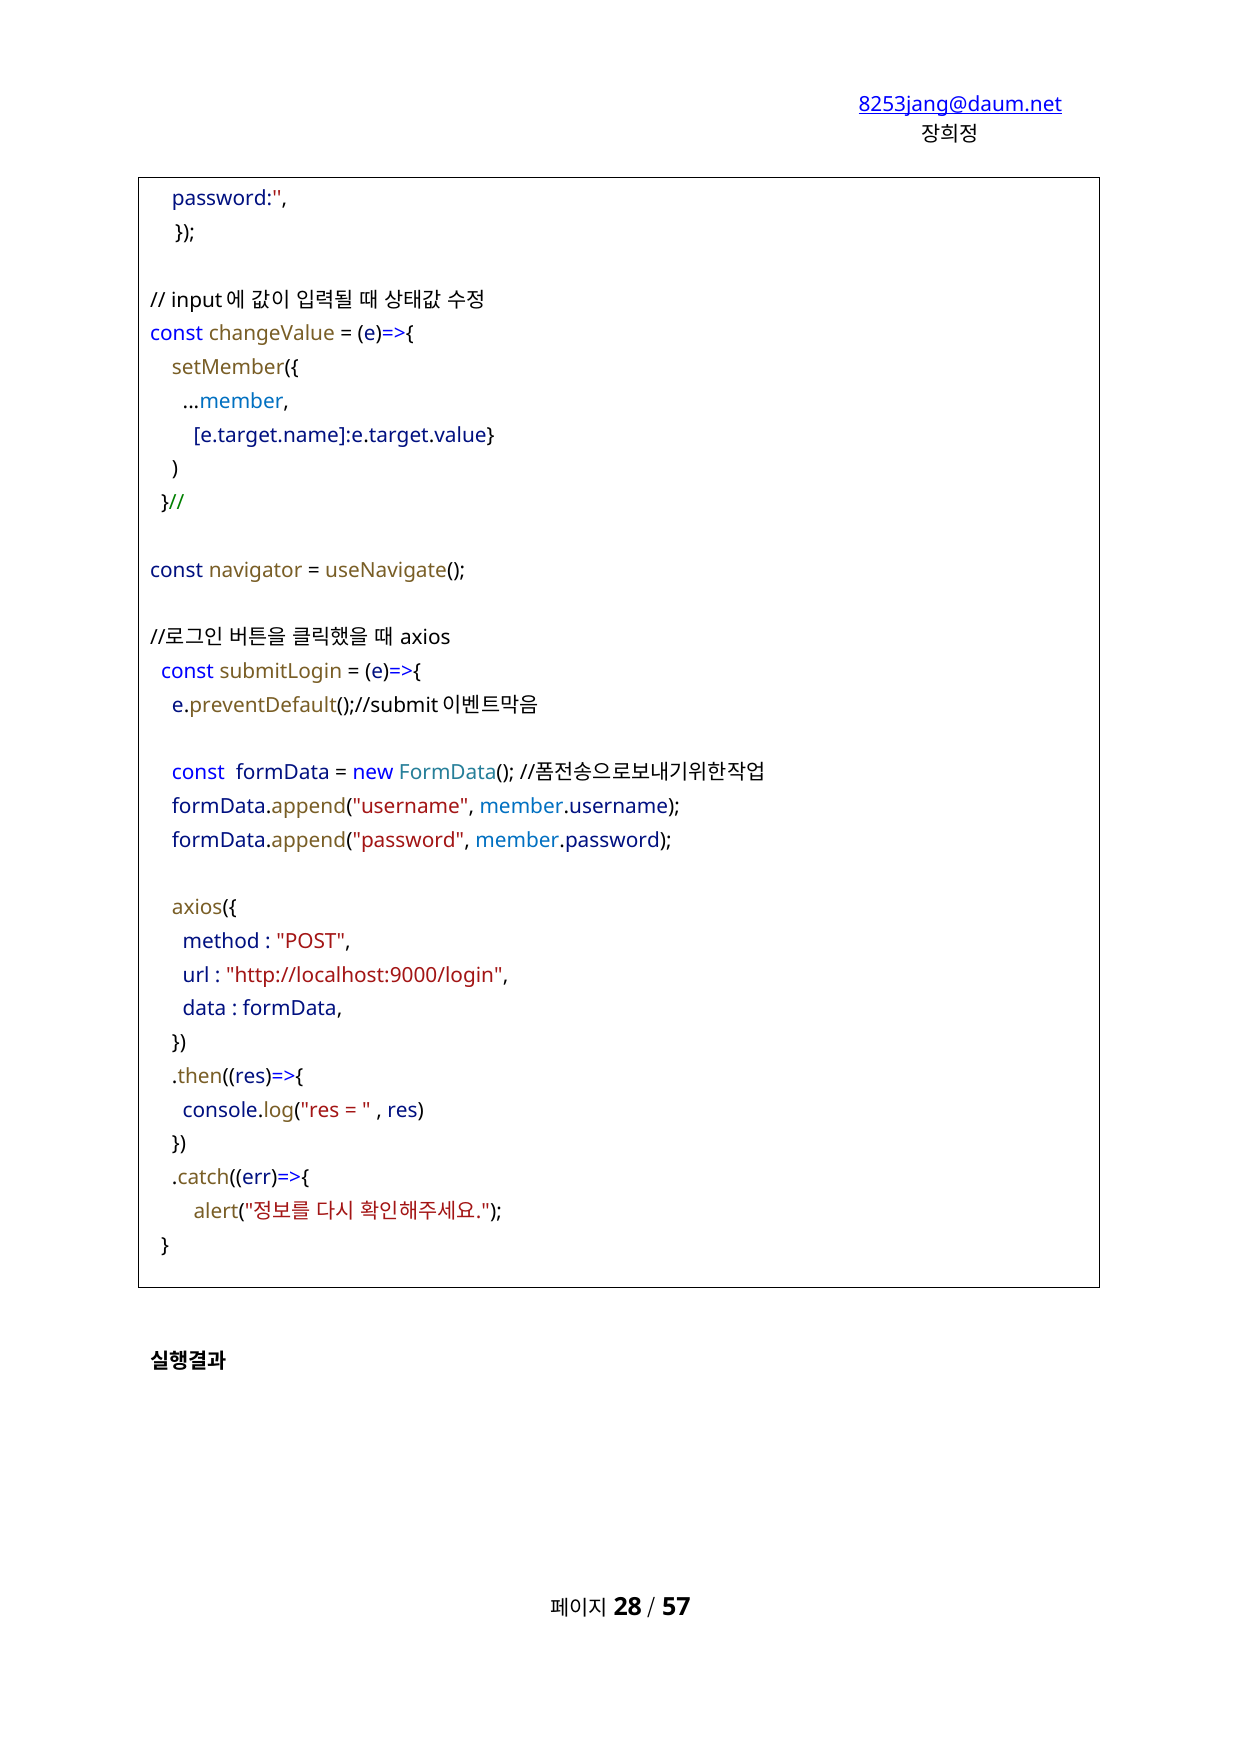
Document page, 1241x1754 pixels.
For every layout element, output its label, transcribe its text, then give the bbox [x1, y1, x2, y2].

text 실행결과 [150, 1344, 1090, 1375]
